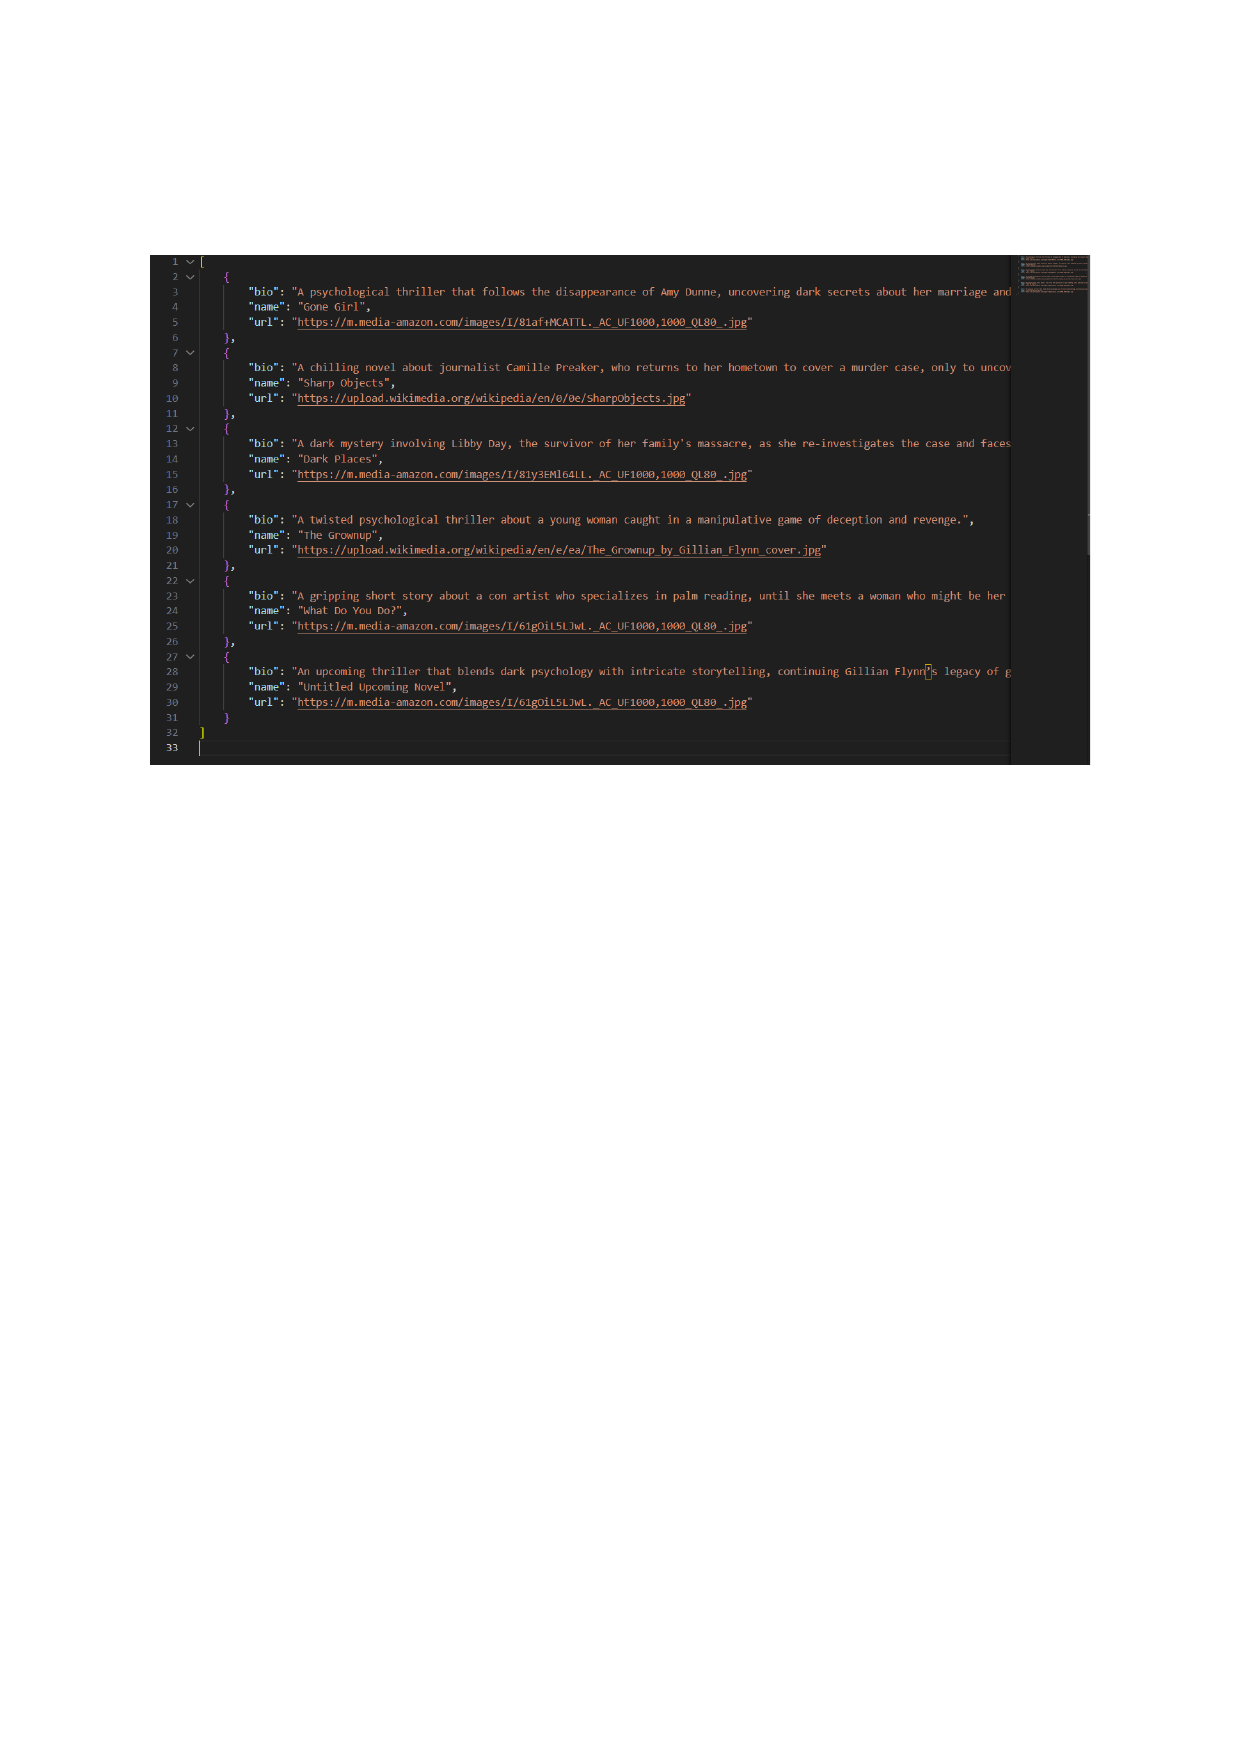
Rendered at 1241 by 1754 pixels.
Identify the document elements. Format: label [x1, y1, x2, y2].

picture [150, 255, 1091, 765]
